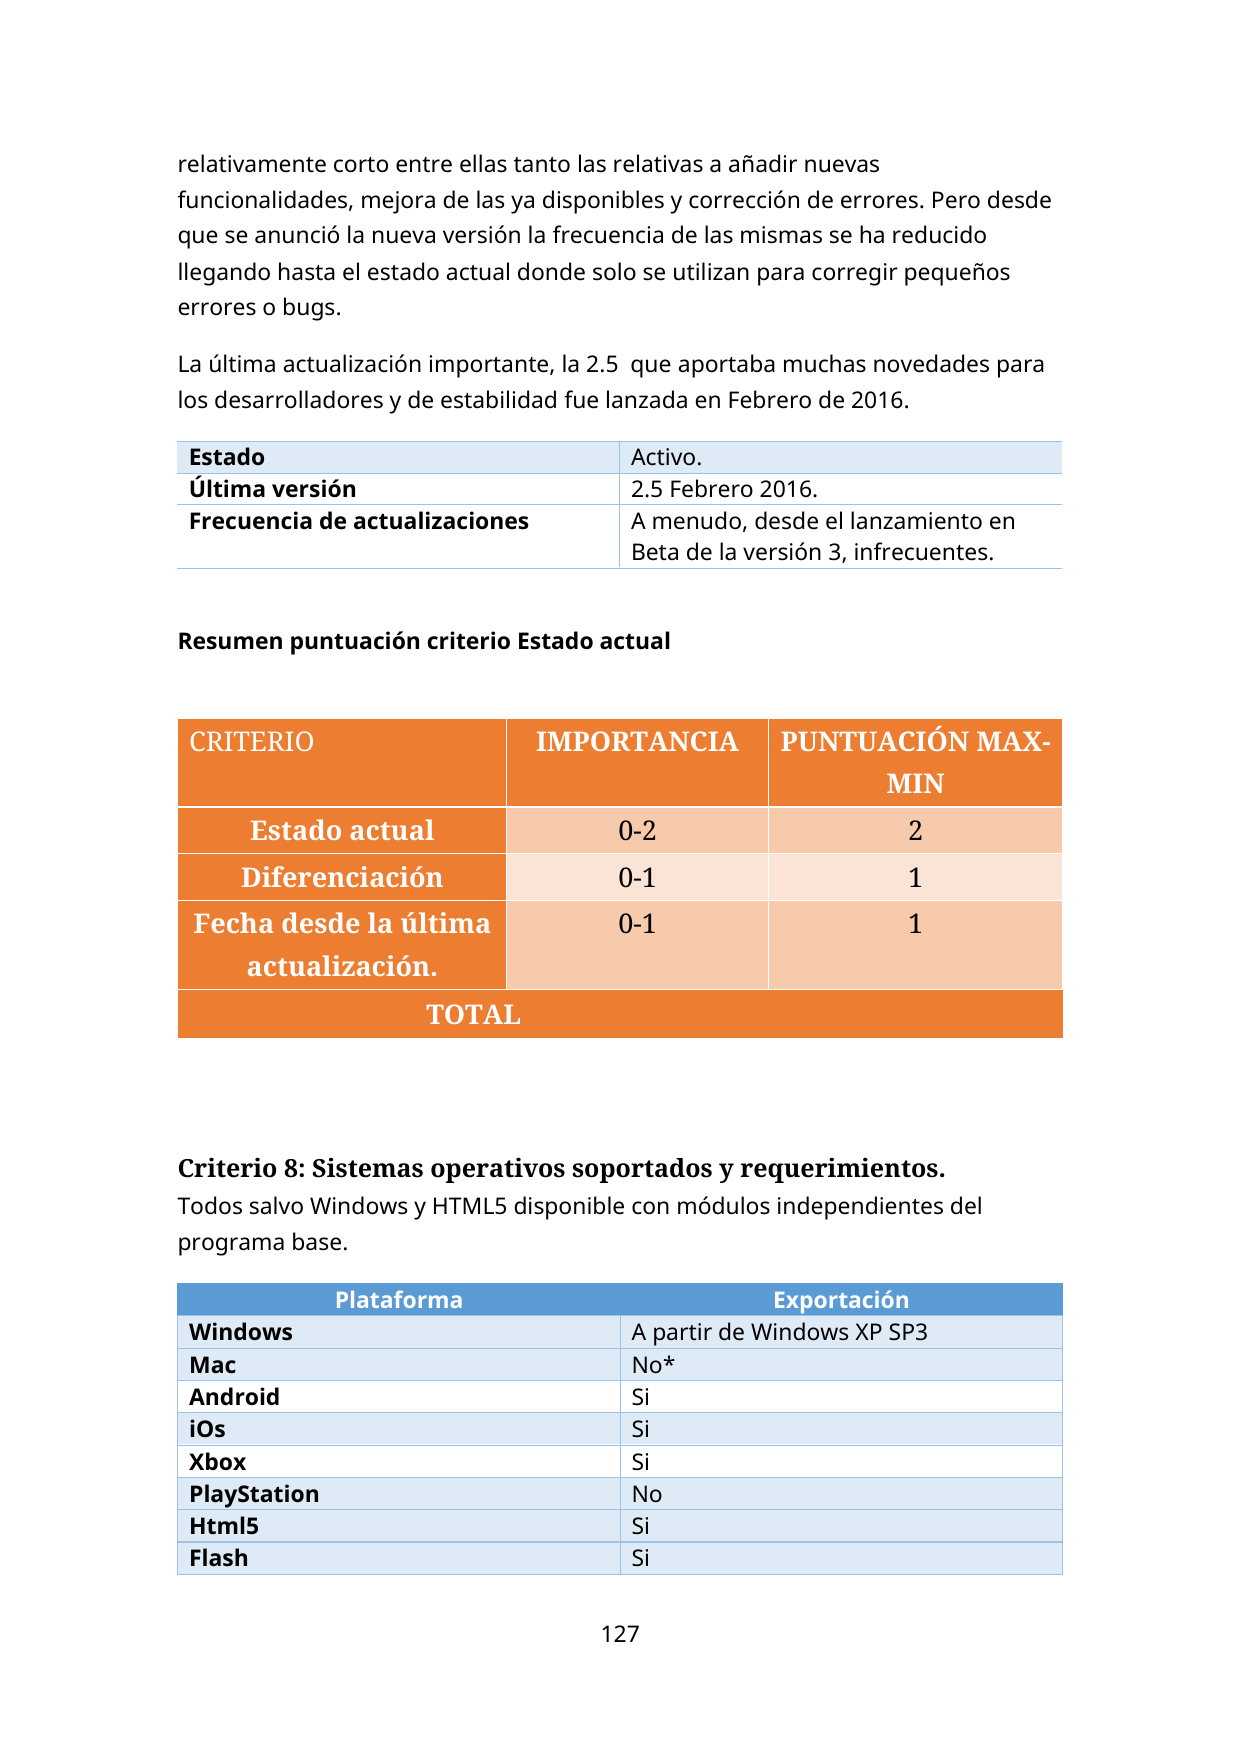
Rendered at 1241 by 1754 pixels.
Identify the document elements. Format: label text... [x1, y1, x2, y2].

table_cell Si [621, 1381, 1062, 1412]
table_cell 0-1 [507, 901, 768, 989]
table_cell A menudo, desde el lanzamiento en Beta de la versión 3, infrecuentes. [620, 505, 1062, 567]
table_cell 1 [769, 901, 1062, 989]
table_cell Si [621, 1543, 1062, 1574]
table_cell Última versión [177, 474, 619, 504]
table_cell No [621, 1478, 1062, 1509]
subtitle Criterio 8: Sistemas operativos soportados y requerimientos. [177, 1151, 1063, 1185]
table_cell A partir de Windows XP SP3 [621, 1316, 1062, 1348]
table_cell Diferenciación [178, 854, 506, 900]
table_header Exportación [620, 1284, 1062, 1315]
text Todos salvo Windows y HTML5 disponible con módulos independientes del programa base. [177, 1190, 1063, 1257]
table_cell Android [178, 1381, 620, 1412]
text La última actualización importante, la 2.5 que aportaba muchas novedades para los desarrolladores y de estabilidad fue lanzada en Febrero de 2016. [177, 348, 1063, 415]
table_cell Xbox [178, 1446, 620, 1477]
table_header [769, 991, 1062, 1037]
table_cell Si [621, 1413, 1062, 1444]
table_cell 0-1 [507, 854, 768, 900]
table_header Activo. [620, 442, 1062, 473]
table_cell 2.5 Febrero 2016. [620, 474, 1062, 504]
table_header PUNTUACIÓN MAX-MIN [769, 719, 1062, 806]
table_cell Mac [178, 1349, 620, 1380]
table_cell Windows [178, 1316, 620, 1348]
table_cell 1 [769, 854, 1062, 900]
table_header TOTAL [179, 991, 768, 1037]
table_header Plataforma [178, 1284, 620, 1315]
table_header Estado [177, 442, 619, 473]
table_cell Si [621, 1510, 1062, 1541]
table_header IMPORTANCIA [507, 719, 768, 806]
table_cell Html5 [178, 1510, 620, 1541]
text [177, 148, 1063, 323]
subtitle Resumen puntuación criterio Estado actual [177, 625, 1063, 656]
table_cell Fecha desde la última actualización. [178, 901, 506, 989]
table_cell iOs [178, 1413, 620, 1444]
table_header CRITERIO [178, 719, 506, 806]
table_cell Flash [178, 1543, 620, 1574]
table_cell 0-2 [507, 808, 768, 853]
table_cell No* [621, 1349, 1062, 1380]
table_cell Estado actual [178, 808, 506, 853]
table_cell Si [621, 1446, 1062, 1477]
table_cell PlayStation [178, 1478, 620, 1509]
table_cell 2 [769, 808, 1062, 853]
table_cell Frecuencia de actualizaciones [177, 505, 619, 567]
